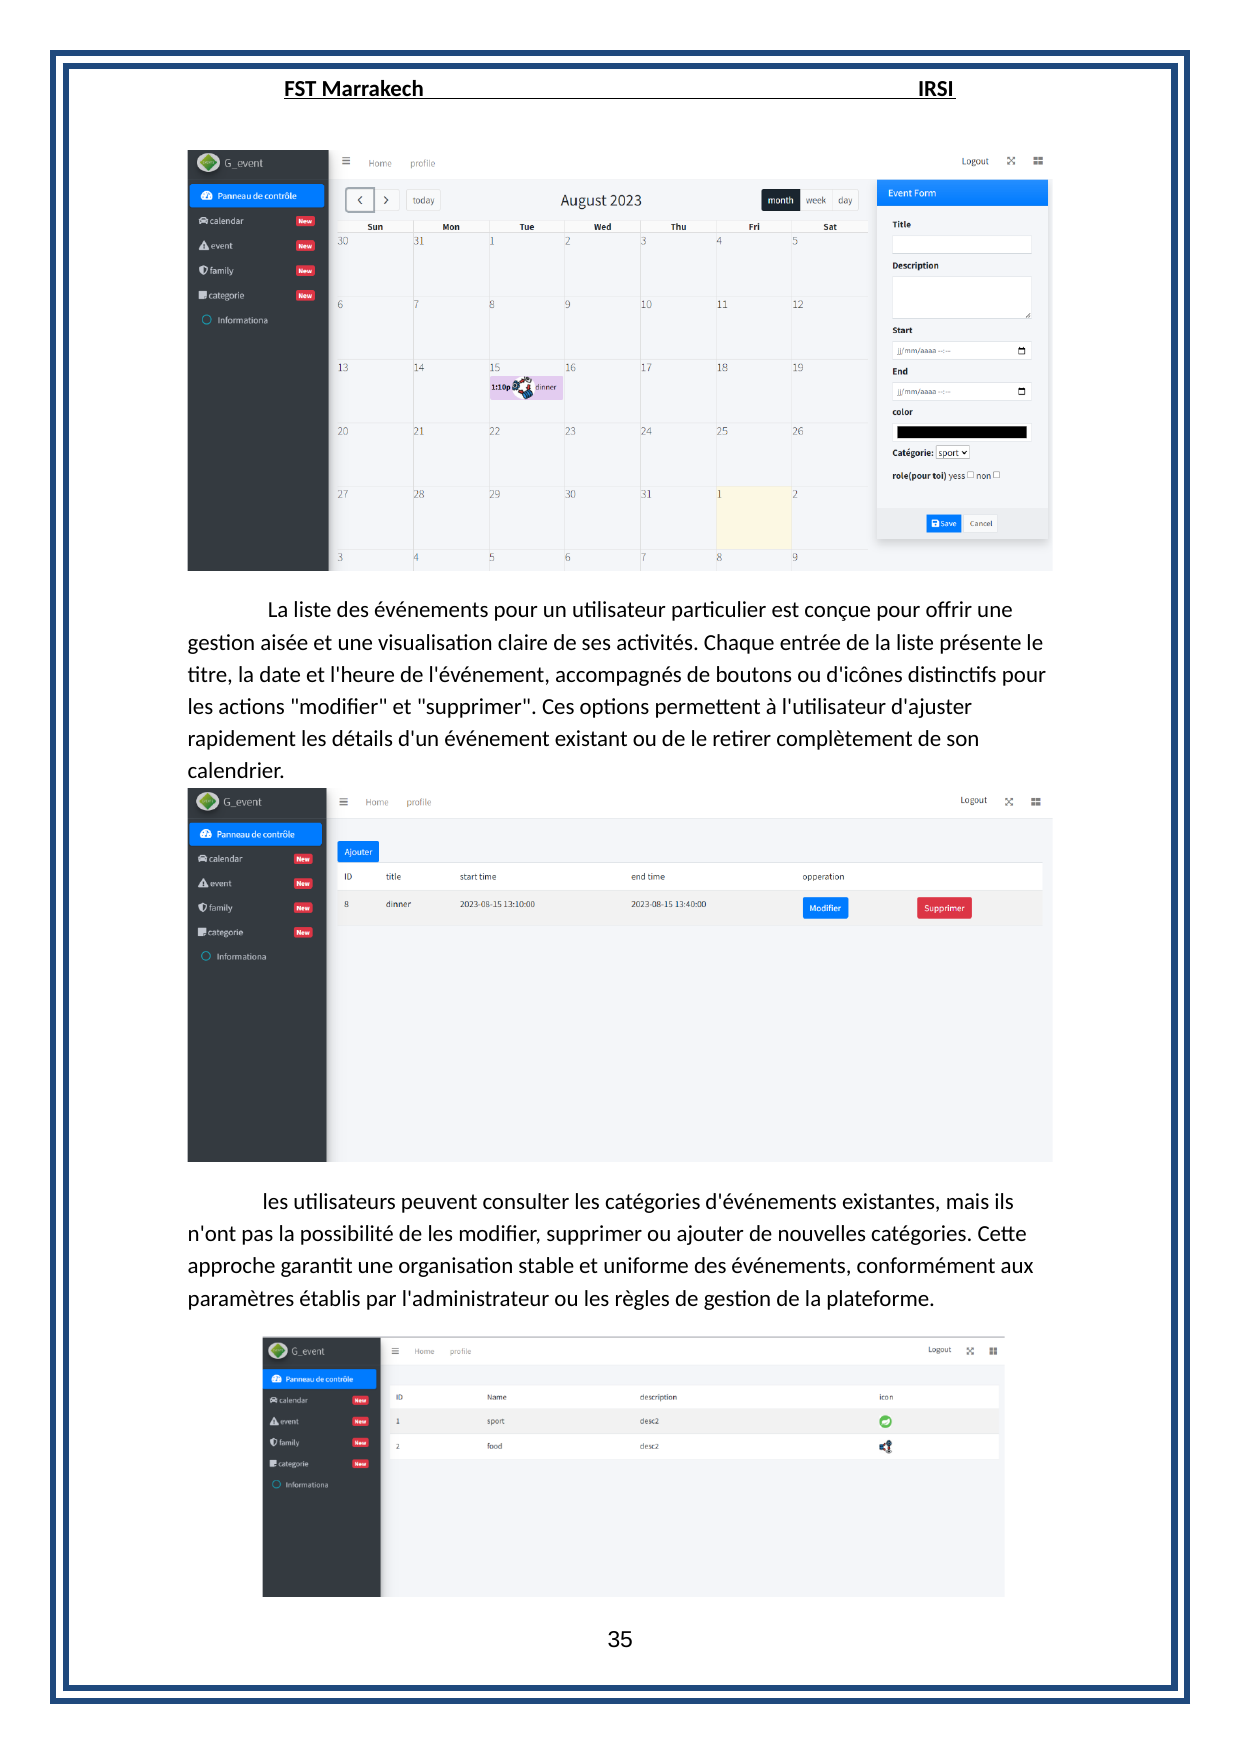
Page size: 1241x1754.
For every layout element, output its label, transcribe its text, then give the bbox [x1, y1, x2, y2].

picture [187, 150, 1053, 571]
text les utilisateurs peuvent consulter les catégories d'événements existantes, mais ils n'ont pas la possibilité de les modifier, supprimer ou ajouter de nouvelles catégories. Cette approche garantit une organisation stable et uniforme des événements, conformément aux paramètres établis par l'administrateur ou les règles de gestion de la plateforme. [187, 1187, 1053, 1312]
picture [187, 788, 1053, 1162]
picture [262, 1336, 1005, 1597]
text La liste des événements pour un utilisateur particulier est conçue pour offrir une gestion aisée et une visualisation claire de ses activités. Chaque entrée de la liste présente le titre, la date et l'heure de l'événement, accompagnés de boutons ou d'icônes distinctifs pour les actions "modifier" et "supprimer". Ces options permettent à l'utilisateur d'ajuster rapidement les détails d'un événement existant ou de le retirer complètement de son calendrier. [187, 596, 1053, 788]
